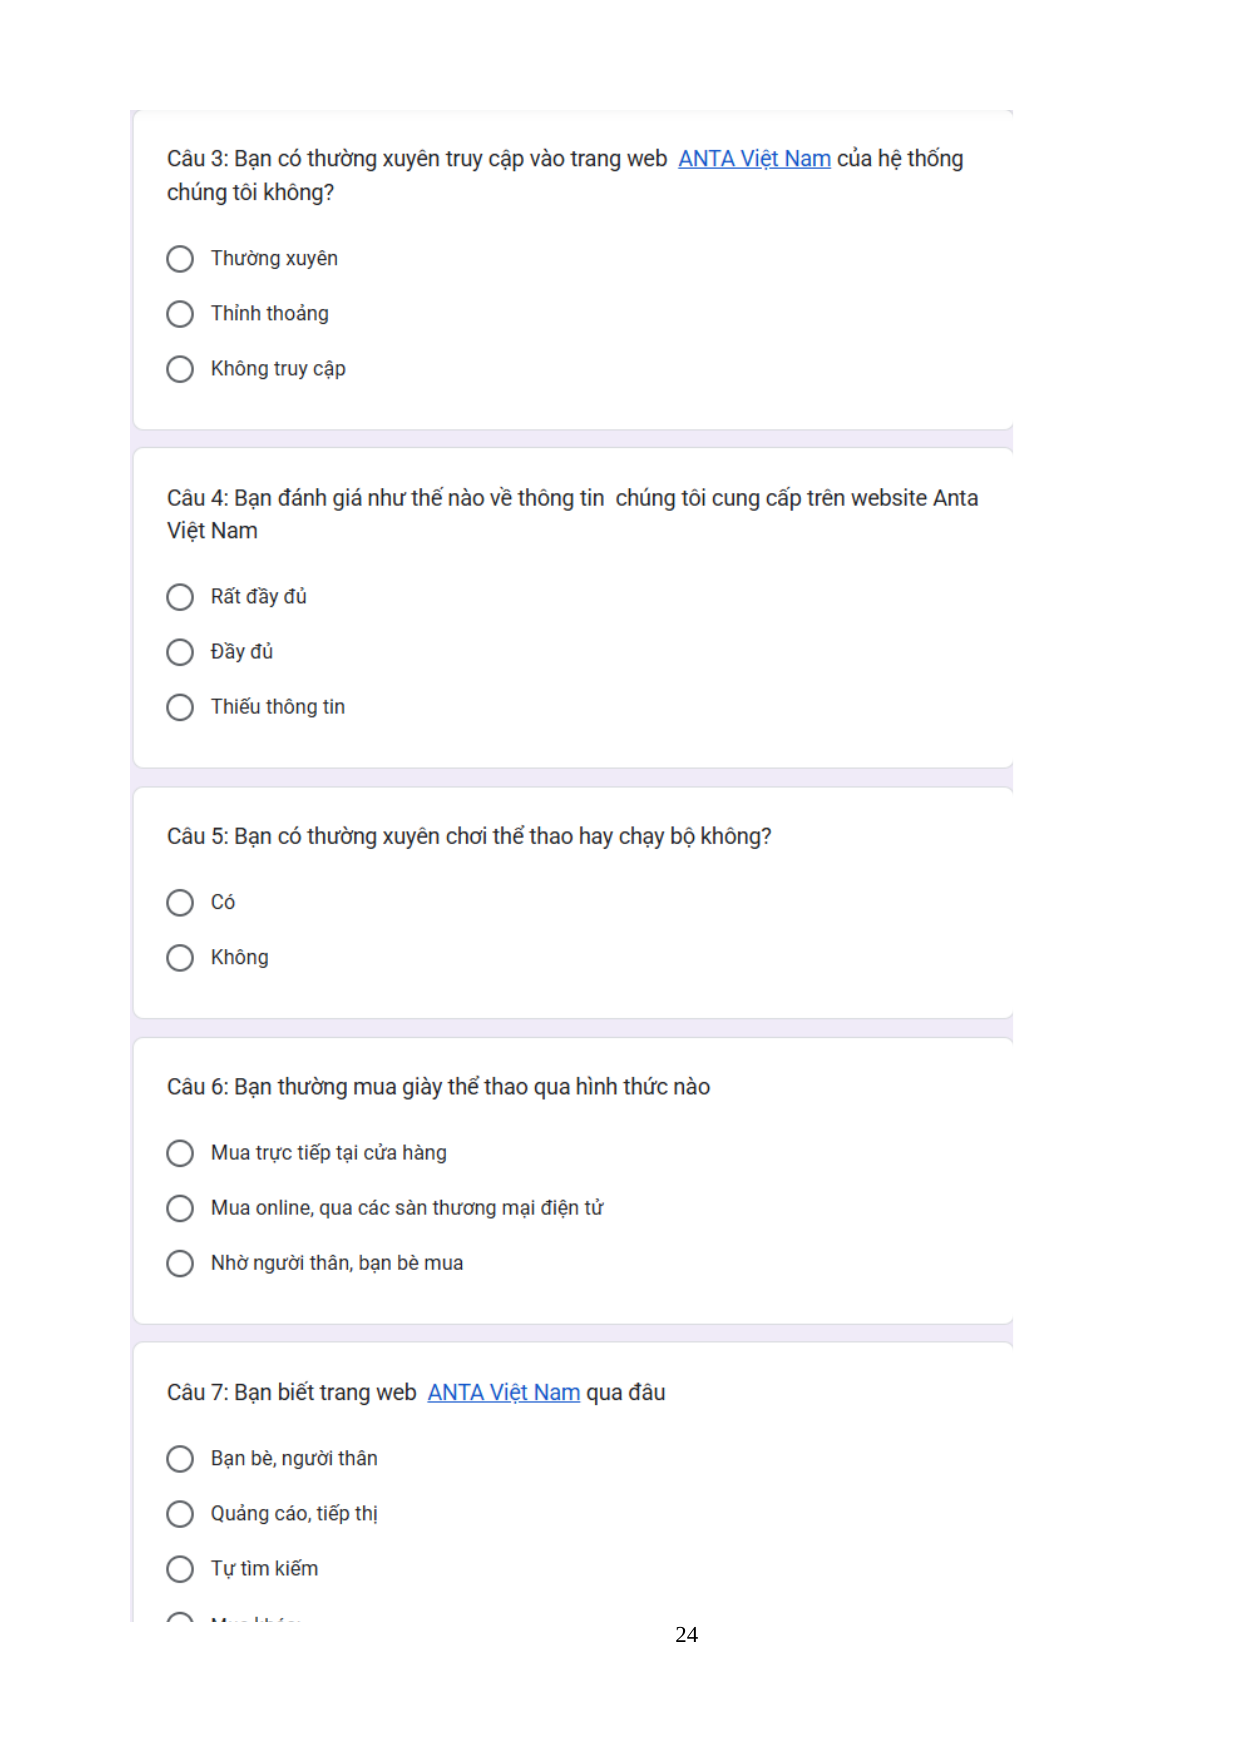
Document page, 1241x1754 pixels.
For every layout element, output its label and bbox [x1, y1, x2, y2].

picture [130, 110, 1014, 1622]
